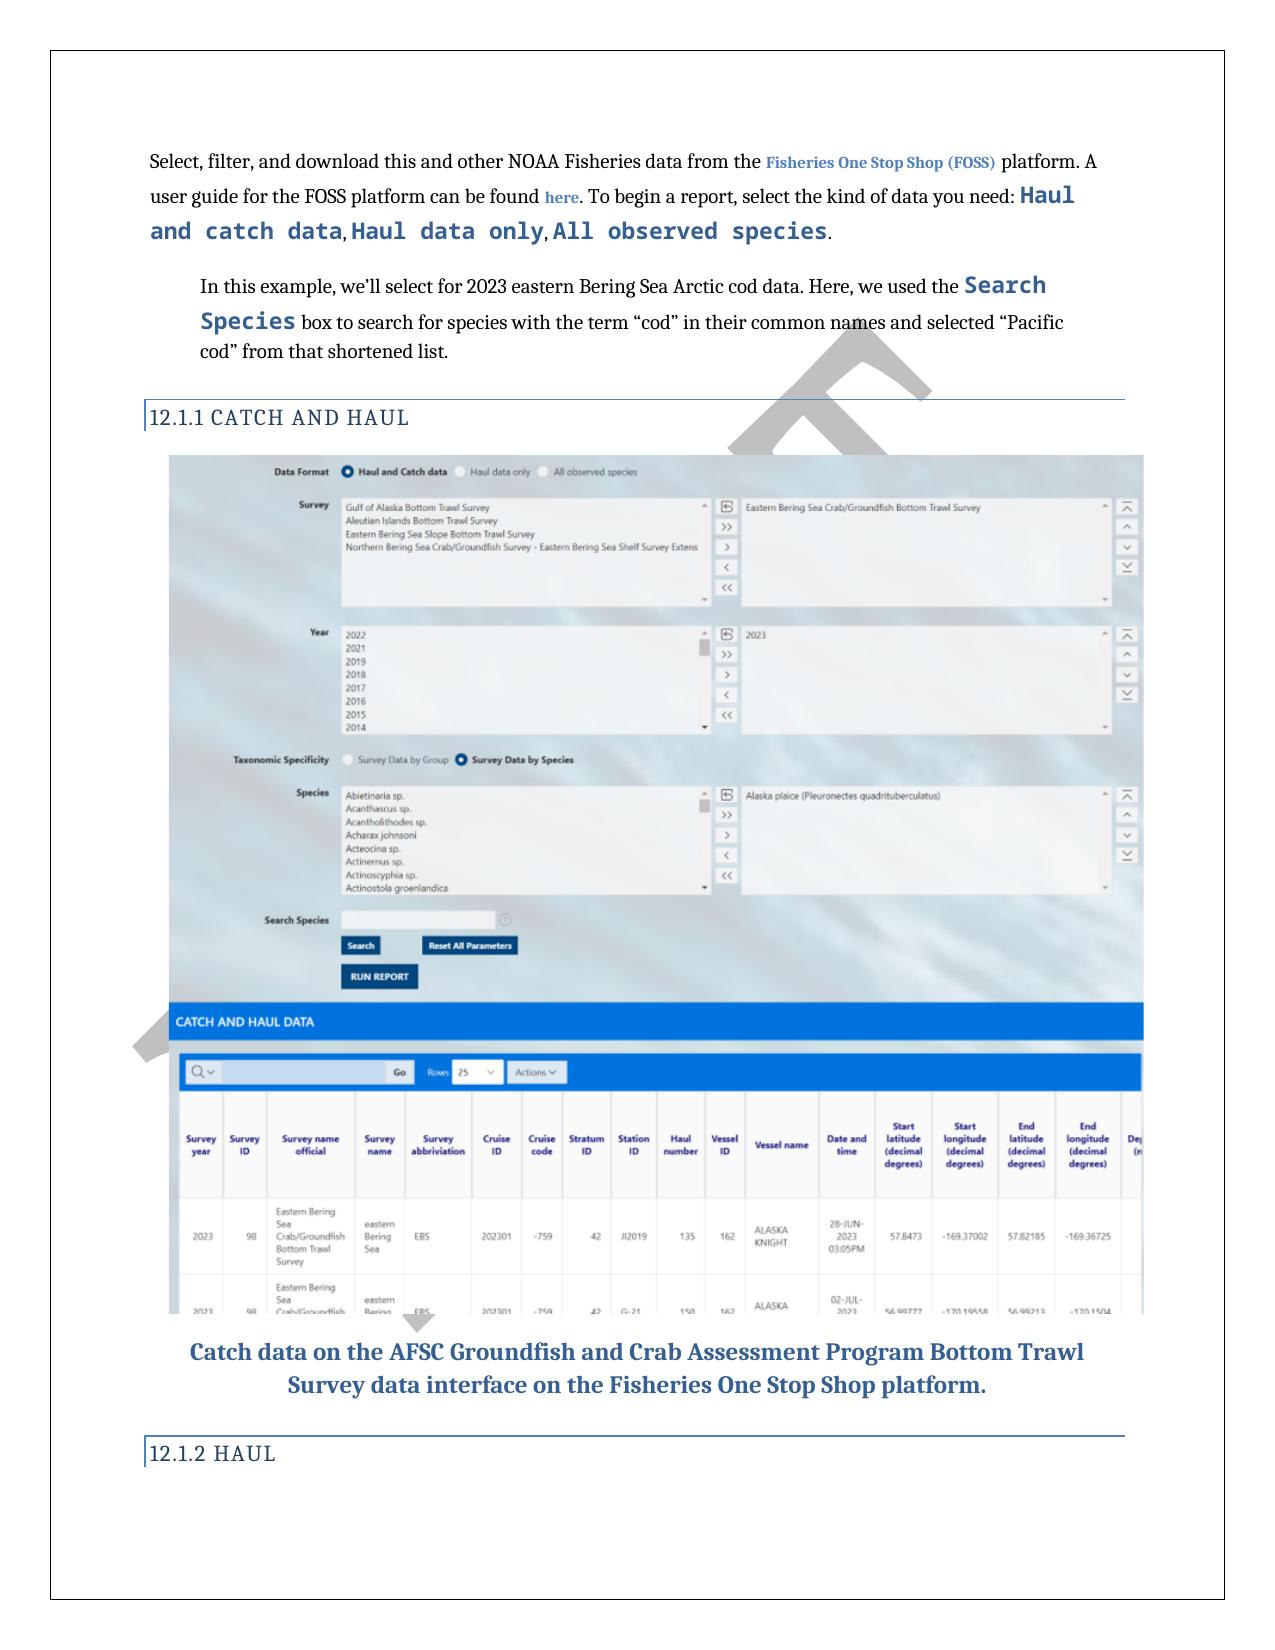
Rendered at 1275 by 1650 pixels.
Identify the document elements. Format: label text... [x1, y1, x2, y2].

picture [168, 455, 1144, 1314]
subtitle 12.1.1 Catch and haul [146, 400, 1125, 431]
text Catch data on the AFSC Groundfish and Crab Assessment Program Bottom Trawl Survey data interface on the Fisheries One Stop Shop platform. [150, 1338, 1125, 1400]
text In this example, we’ll select for 2023 eastern Bering Sea Arctic cod data. Here, we used the Search Species box to search for species with the term “cod” in their common names and selected “Pacific cod” from that shortened list. [200, 269, 1075, 364]
text Select, filter, and download this and other NOAA Fisheries data from the Fisheries One Stop Shop (FOSS) platform. A user guide for the FOSS platform can be found here. To begin a report, select the kind of data you need: Haul and catch data, Haul data only, All observed species. [150, 150, 1125, 246]
subtitle 12.1.2 Haul [146, 1437, 1125, 1467]
